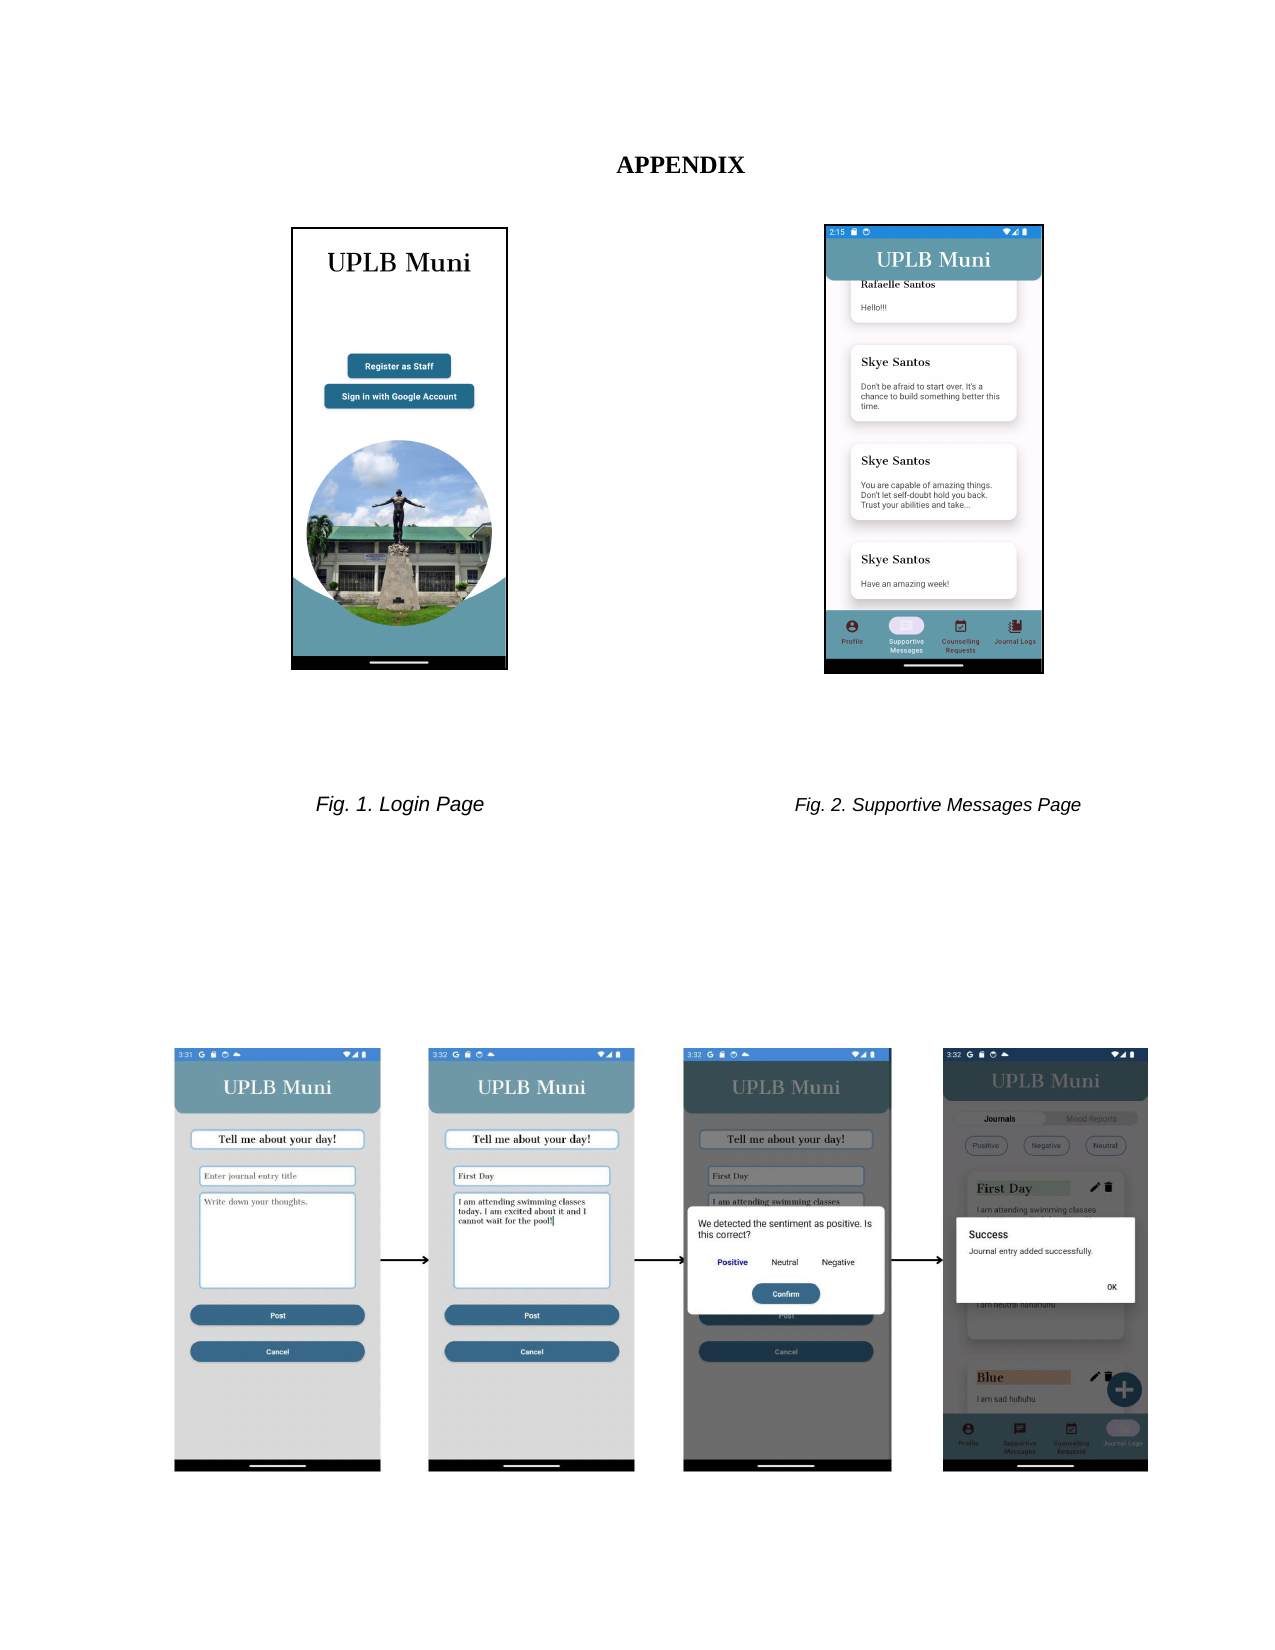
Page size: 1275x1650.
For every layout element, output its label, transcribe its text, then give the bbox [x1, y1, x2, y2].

picture [826, 226, 1042, 672]
picture [173, 1048, 1149, 1472]
picture [293, 229, 506, 668]
subtitle APPENDIX [150, 150, 1125, 179]
text Fig. 1. Login Page Fig. 2. Supportive Messages Page [150, 792, 1125, 816]
